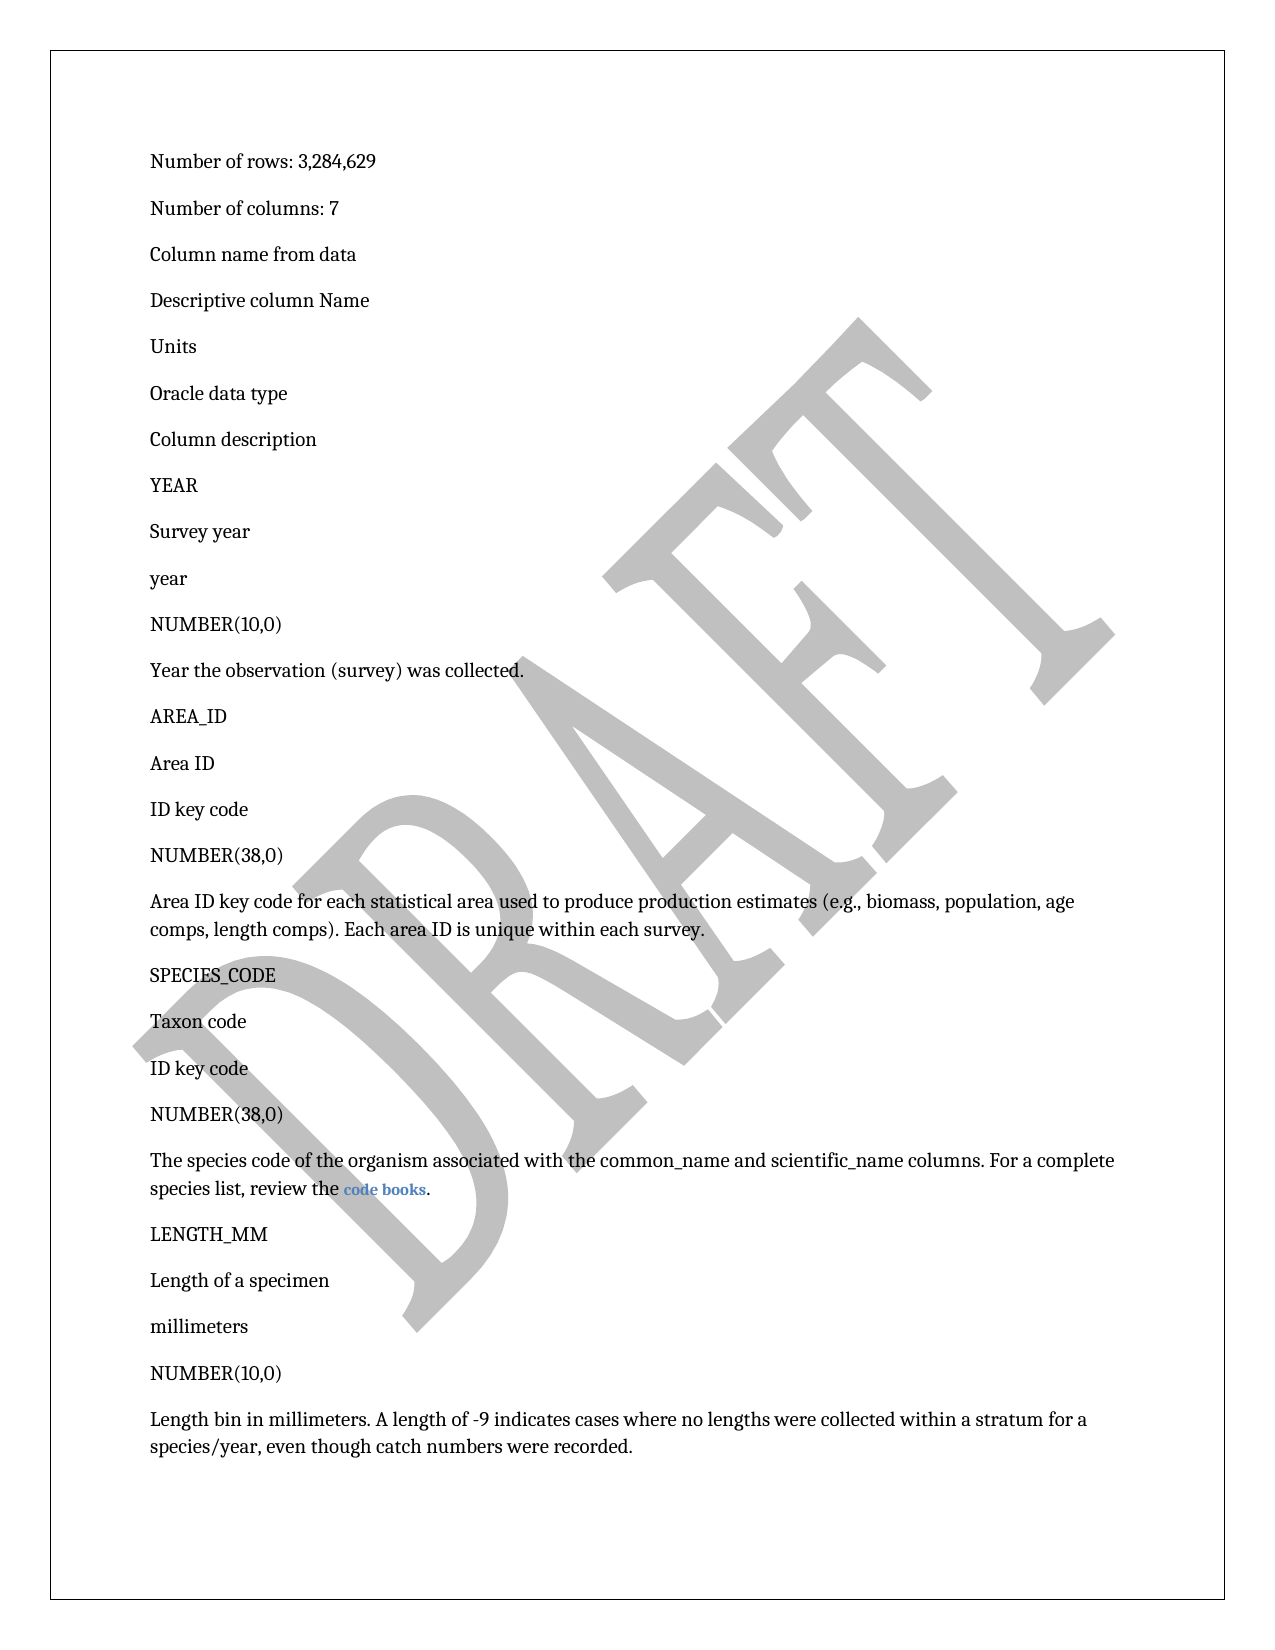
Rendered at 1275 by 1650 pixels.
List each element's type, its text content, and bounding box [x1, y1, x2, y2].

text YEAR [150, 474, 1125, 498]
text Taxon code [150, 1010, 1125, 1034]
text Number of rows: 3,284,629 [150, 150, 1125, 174]
text Survey year [150, 520, 1125, 544]
text ID key code [150, 797, 1125, 821]
text Area ID key code for each statistical area used to produce production estimates (e.g., biomass, population, age comps, length comps). Each area ID is unique within each survey. [150, 890, 1125, 941]
text Oracle data type [150, 381, 1125, 405]
text AREA_ID [150, 705, 1125, 729]
text NUMBER(10,0) [150, 1361, 1125, 1385]
text year [150, 566, 1125, 590]
text Units [150, 335, 1125, 359]
text Year the observation (survey) was collected. [150, 659, 1125, 683]
text Number of columns: 7 [150, 196, 1125, 220]
text Length bin in millimeters. A length of -9 indicates cases where no lengths were collected within a stratum for a species/year, even though catch numbers were recorded. [150, 1407, 1125, 1459]
text Descriptive column Name [150, 289, 1125, 313]
text NUMBER(38,0) [150, 1102, 1125, 1126]
text Length of a specimen [150, 1269, 1125, 1293]
text SPECIES_CODE [150, 964, 1125, 988]
text Area ID [150, 751, 1125, 775]
text ID key code [150, 1056, 1125, 1080]
text millimeters [150, 1315, 1125, 1339]
text Column name from data [150, 242, 1125, 266]
text LENGTH_MM [150, 1222, 1125, 1246]
text The species code of the organism associated with the common_name and scientific_name columns. For a complete species list, review the code books. [150, 1149, 1125, 1200]
text Column description [150, 427, 1125, 451]
text NUMBER(38,0) [150, 844, 1125, 868]
text NUMBER(10,0) [150, 612, 1125, 636]
